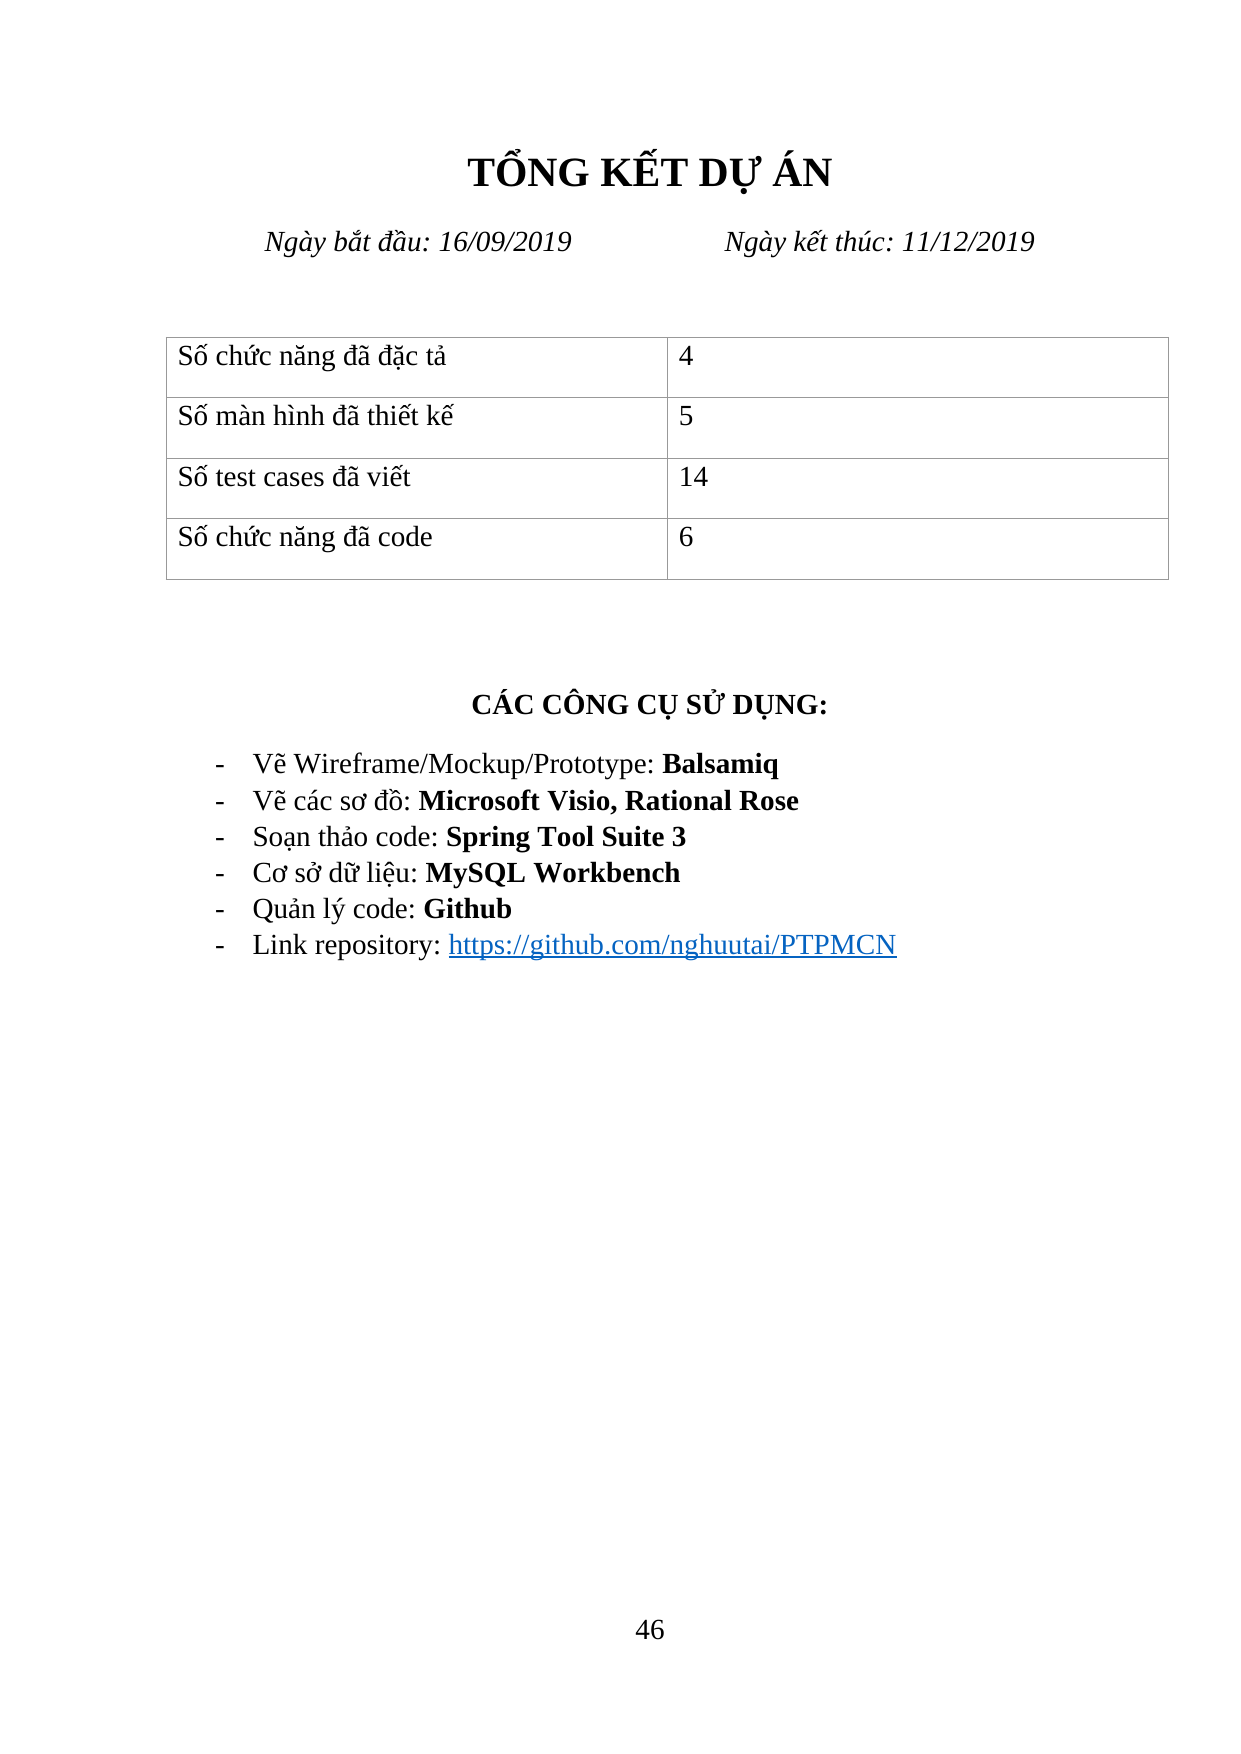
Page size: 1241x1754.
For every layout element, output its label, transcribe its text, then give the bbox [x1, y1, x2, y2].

table_header 4 [668, 338, 1168, 397]
table_cell Số test cases đã viết [167, 459, 667, 518]
table_cell Số chức năng đã code [167, 519, 667, 578]
table_cell 5 [668, 398, 1168, 458]
list Vẽ Wireframe/Mockup/Prototype: Balsamiq [215, 747, 1122, 780]
list Vẽ các sơ đồ: Microsoft Visio, Rational Rose [215, 783, 1122, 816]
text TỔNG KẾT DỰ ÁN [177, 148, 1122, 196]
table_cell Số màn hình đã thiết kế [167, 398, 667, 458]
text Ngày bắt đầu: 16/09/2019 Ngày kết thúc: 11/12/2019 [177, 224, 1122, 257]
list Link repository: https://github.com/nghuutai/PTPMCN [215, 927, 1122, 961]
list Cơ sở dữ liệu: MySQL Workbench [215, 855, 1122, 889]
list Soạn thảo code: Spring Tool Suite 3 [215, 819, 1122, 852]
table_cell 6 [668, 519, 1168, 578]
table_header Số chức năng đã đặc tả [167, 338, 667, 397]
list Quản lý code: Github [215, 891, 1122, 925]
text CÁC CÔNG CỤ SỬ DỤNG: [177, 687, 1122, 721]
table_cell 14 [668, 459, 1168, 518]
